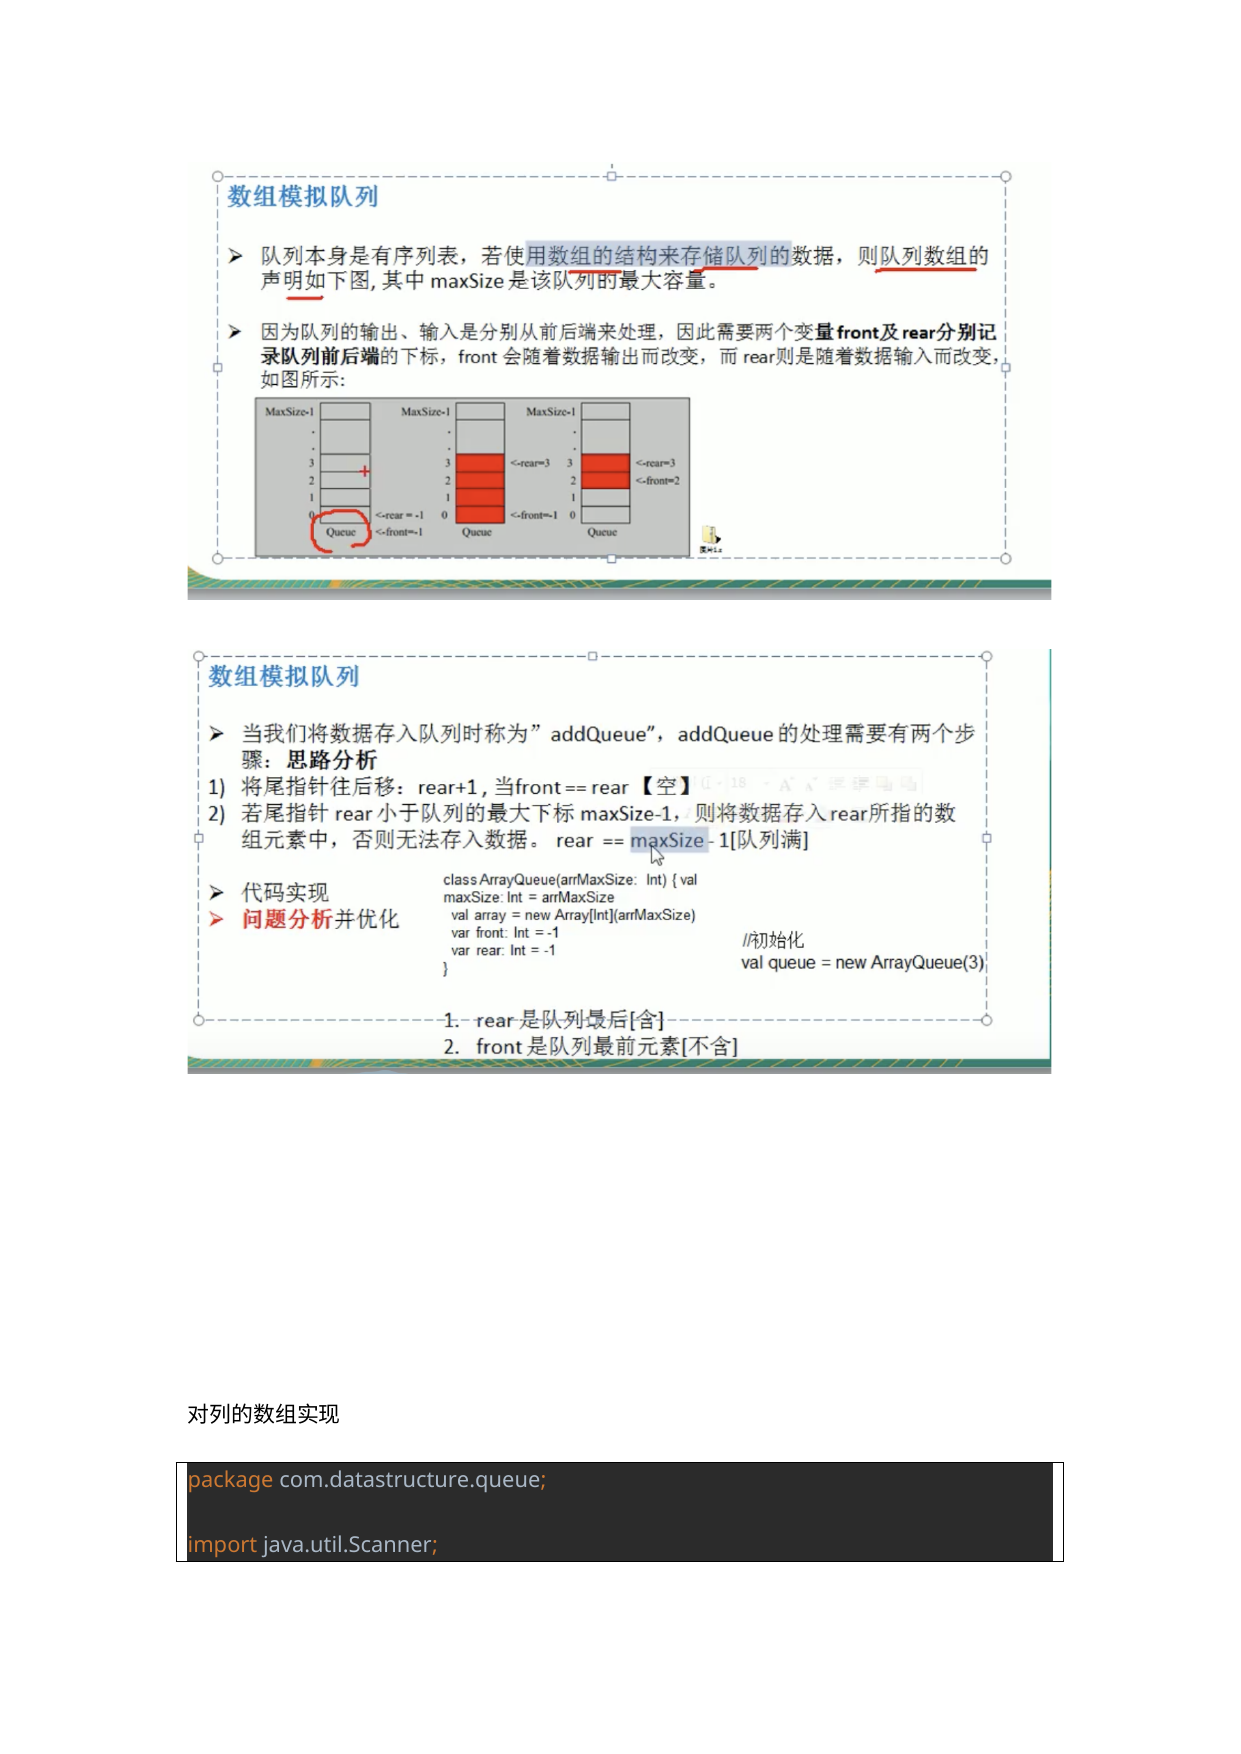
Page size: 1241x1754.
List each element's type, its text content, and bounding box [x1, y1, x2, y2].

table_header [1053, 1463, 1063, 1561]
text 对列的数组实现 [187, 1397, 1053, 1429]
picture [187, 162, 1052, 600]
picture [187, 649, 1052, 1074]
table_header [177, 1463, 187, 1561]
